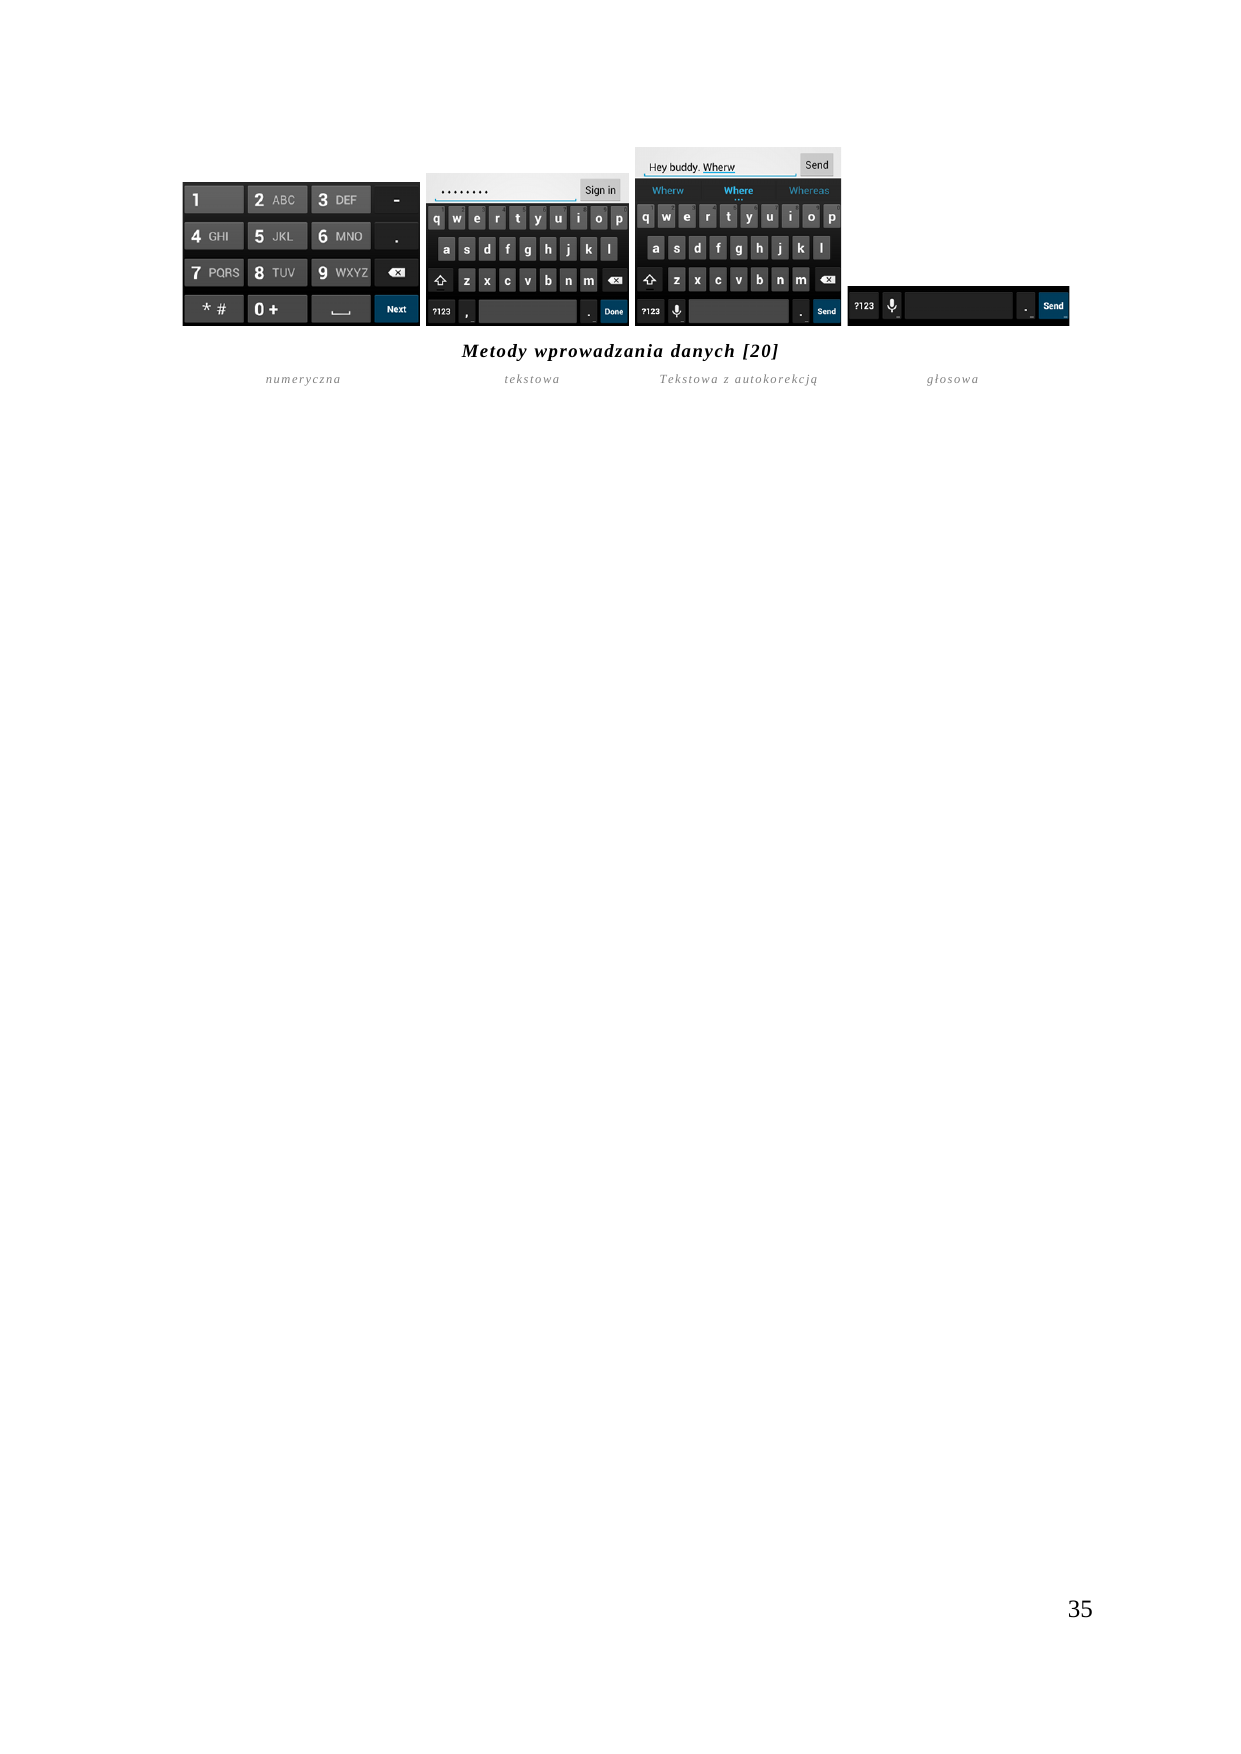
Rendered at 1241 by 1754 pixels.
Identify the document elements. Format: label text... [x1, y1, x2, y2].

table_header tekstowa [428, 372, 635, 421]
table_header numeryczna [177, 372, 428, 421]
picture [847, 286, 1070, 326]
picture [635, 147, 842, 326]
picture [387, 307, 406, 313]
picture [182, 182, 420, 326]
picture [818, 308, 836, 314]
subtitle Metody wprowadzania danych [20] [148, 340, 1092, 361]
picture [426, 173, 629, 326]
table_header głosowa [841, 372, 1063, 421]
table_header Tekstowa z autokorekcją [635, 372, 841, 421]
picture [1044, 302, 1064, 309]
